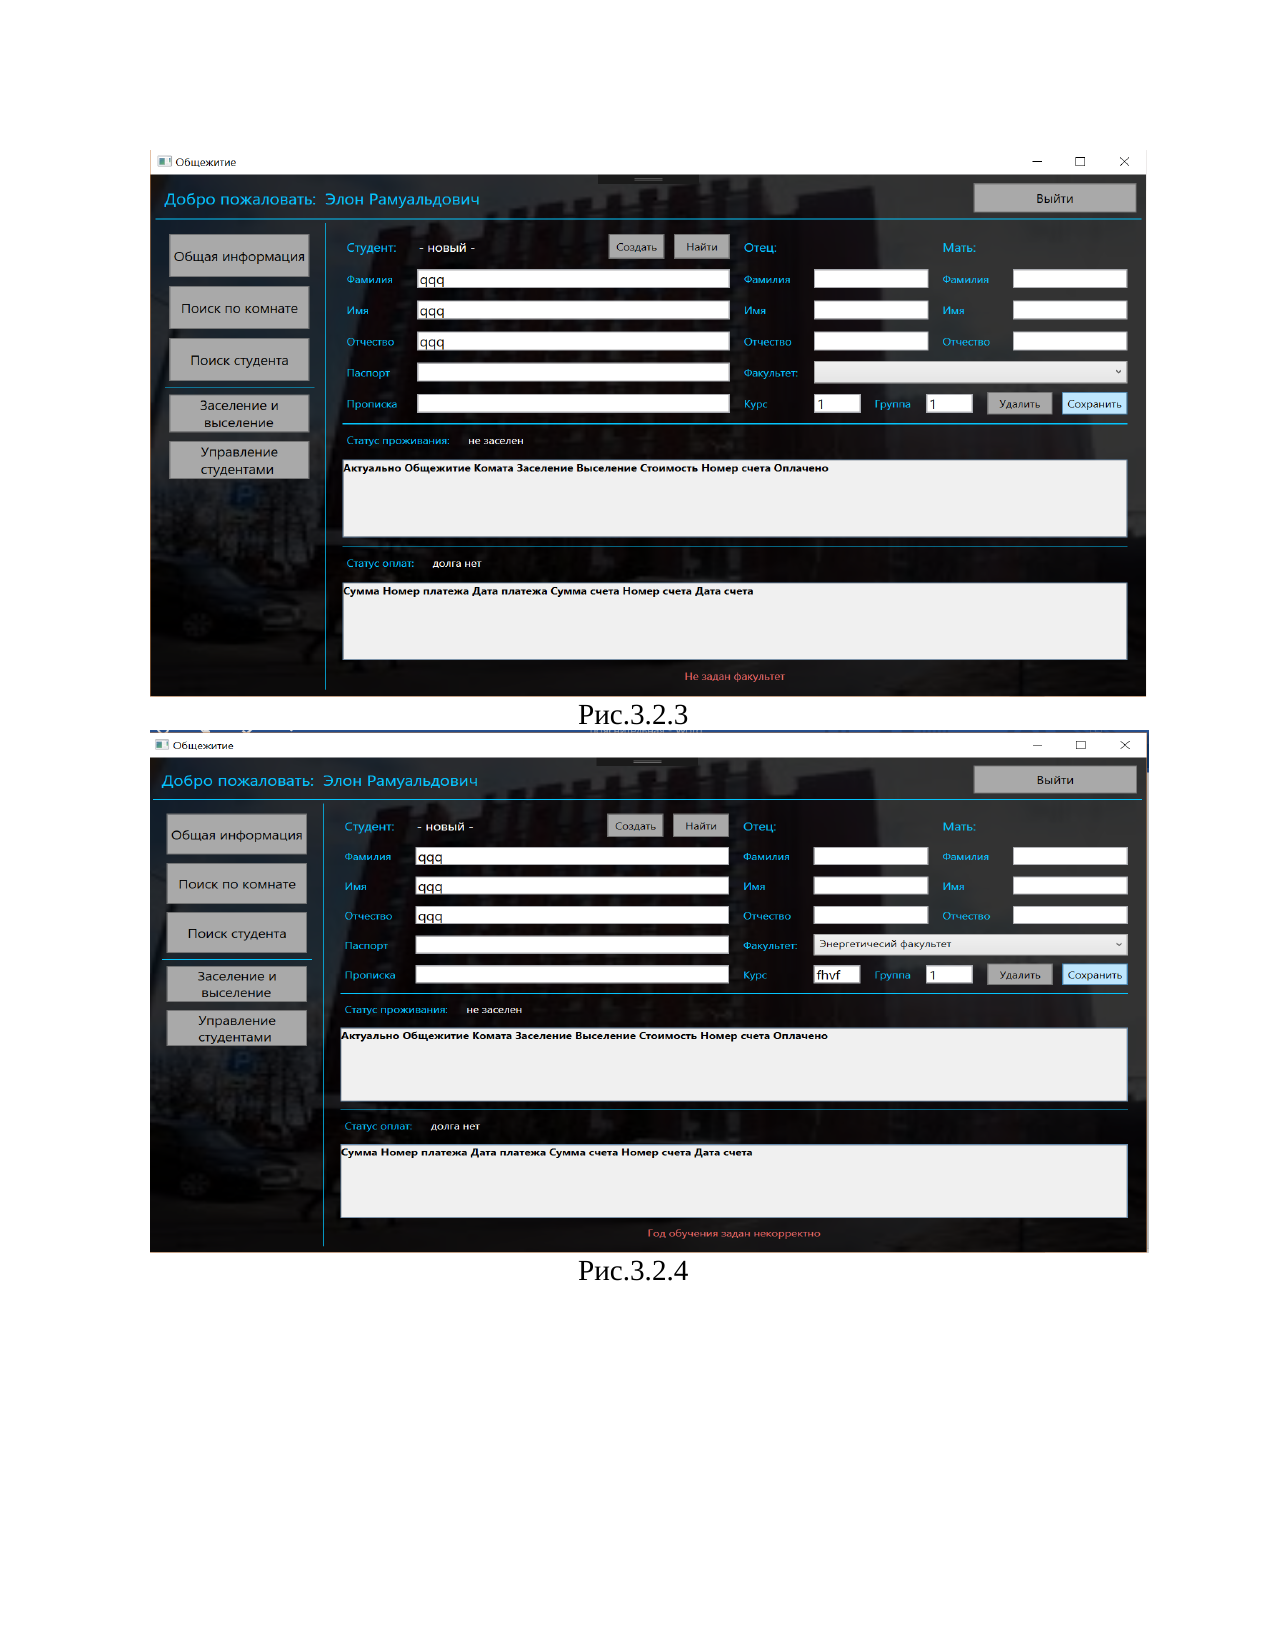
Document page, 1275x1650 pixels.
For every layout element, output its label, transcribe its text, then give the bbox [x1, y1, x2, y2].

picture [150, 150, 1147, 697]
picture [150, 730, 1149, 1253]
text Рис.3.2.4 [150, 1253, 1116, 1286]
text Рис.3.2.3 [150, 697, 1116, 730]
